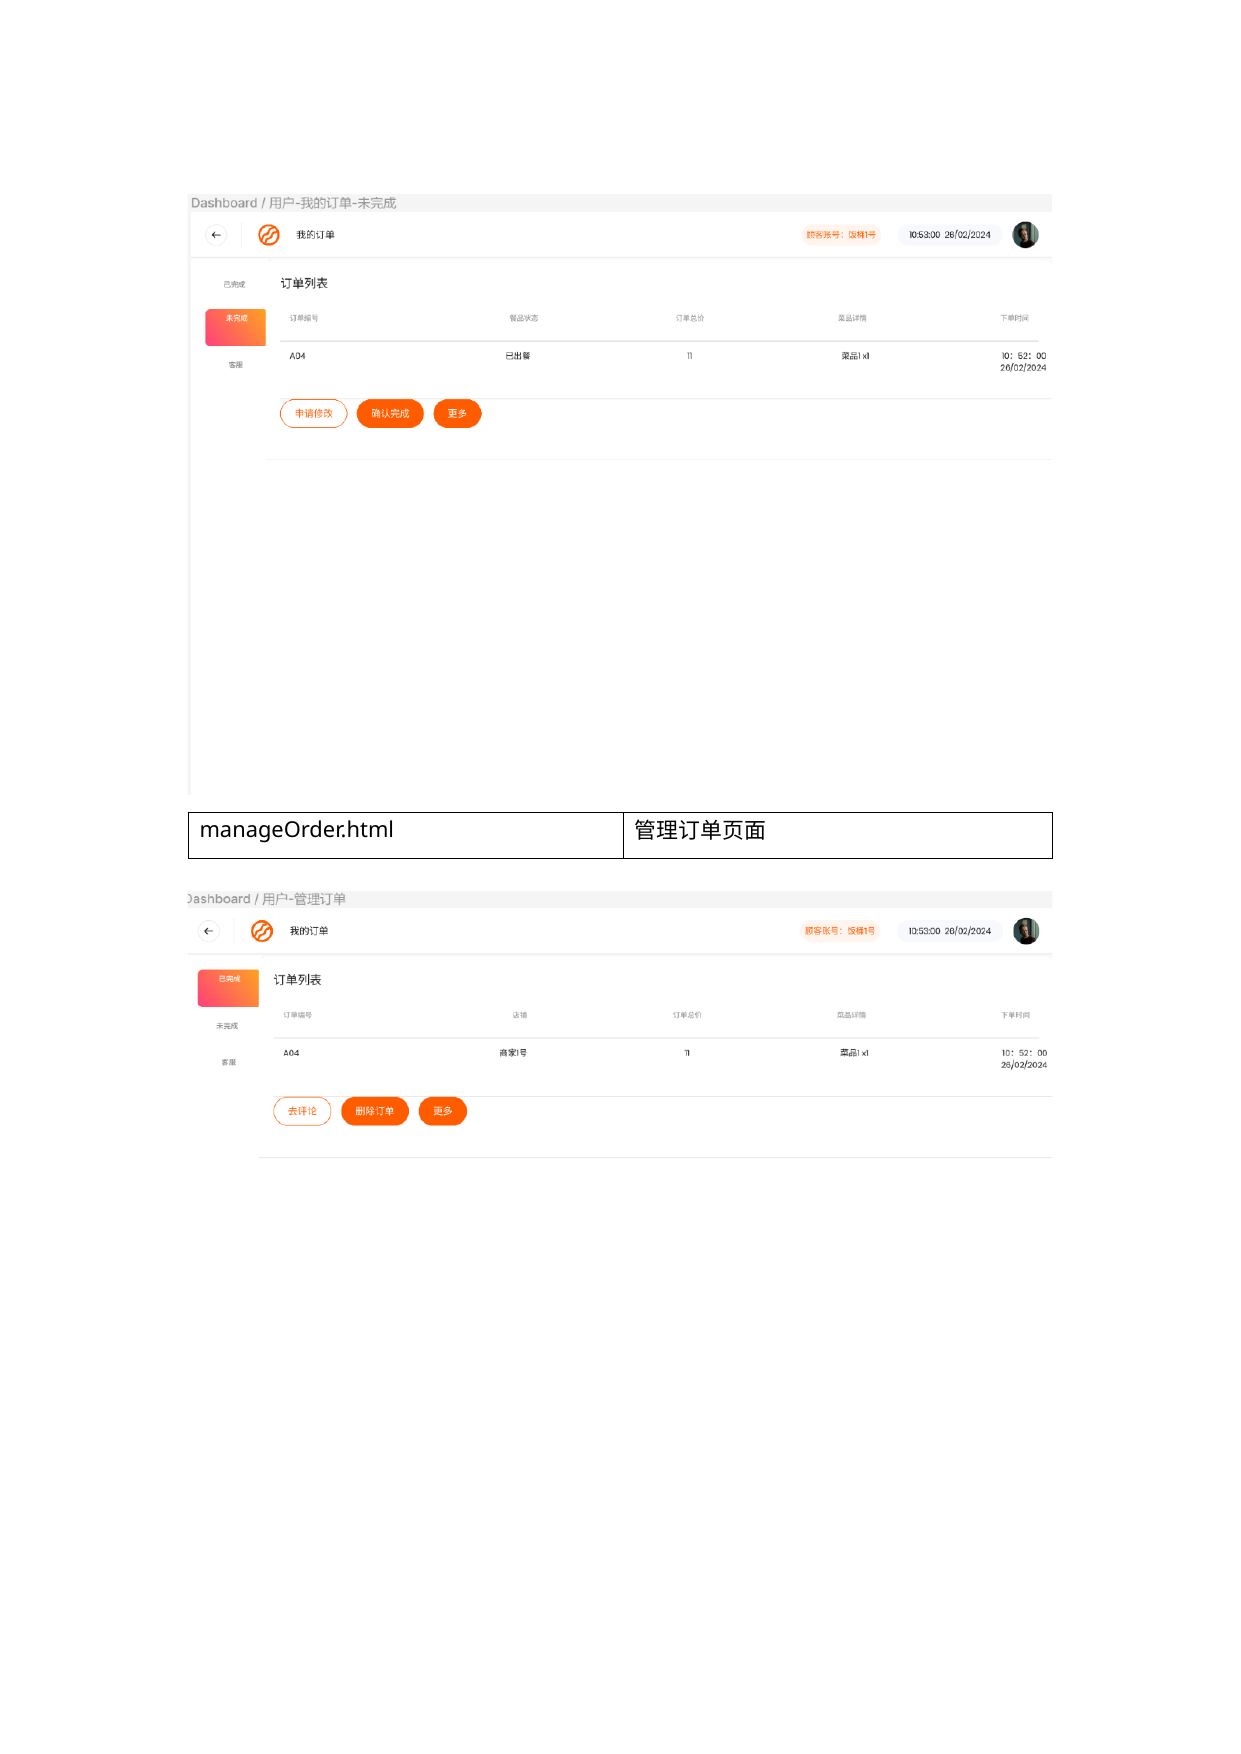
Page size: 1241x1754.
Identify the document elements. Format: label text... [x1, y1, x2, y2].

table_header 管理订单页面 [624, 813, 1052, 858]
picture [187, 891, 1053, 1504]
picture [187, 194, 1052, 795]
table_header manageOrder.html [189, 813, 623, 858]
